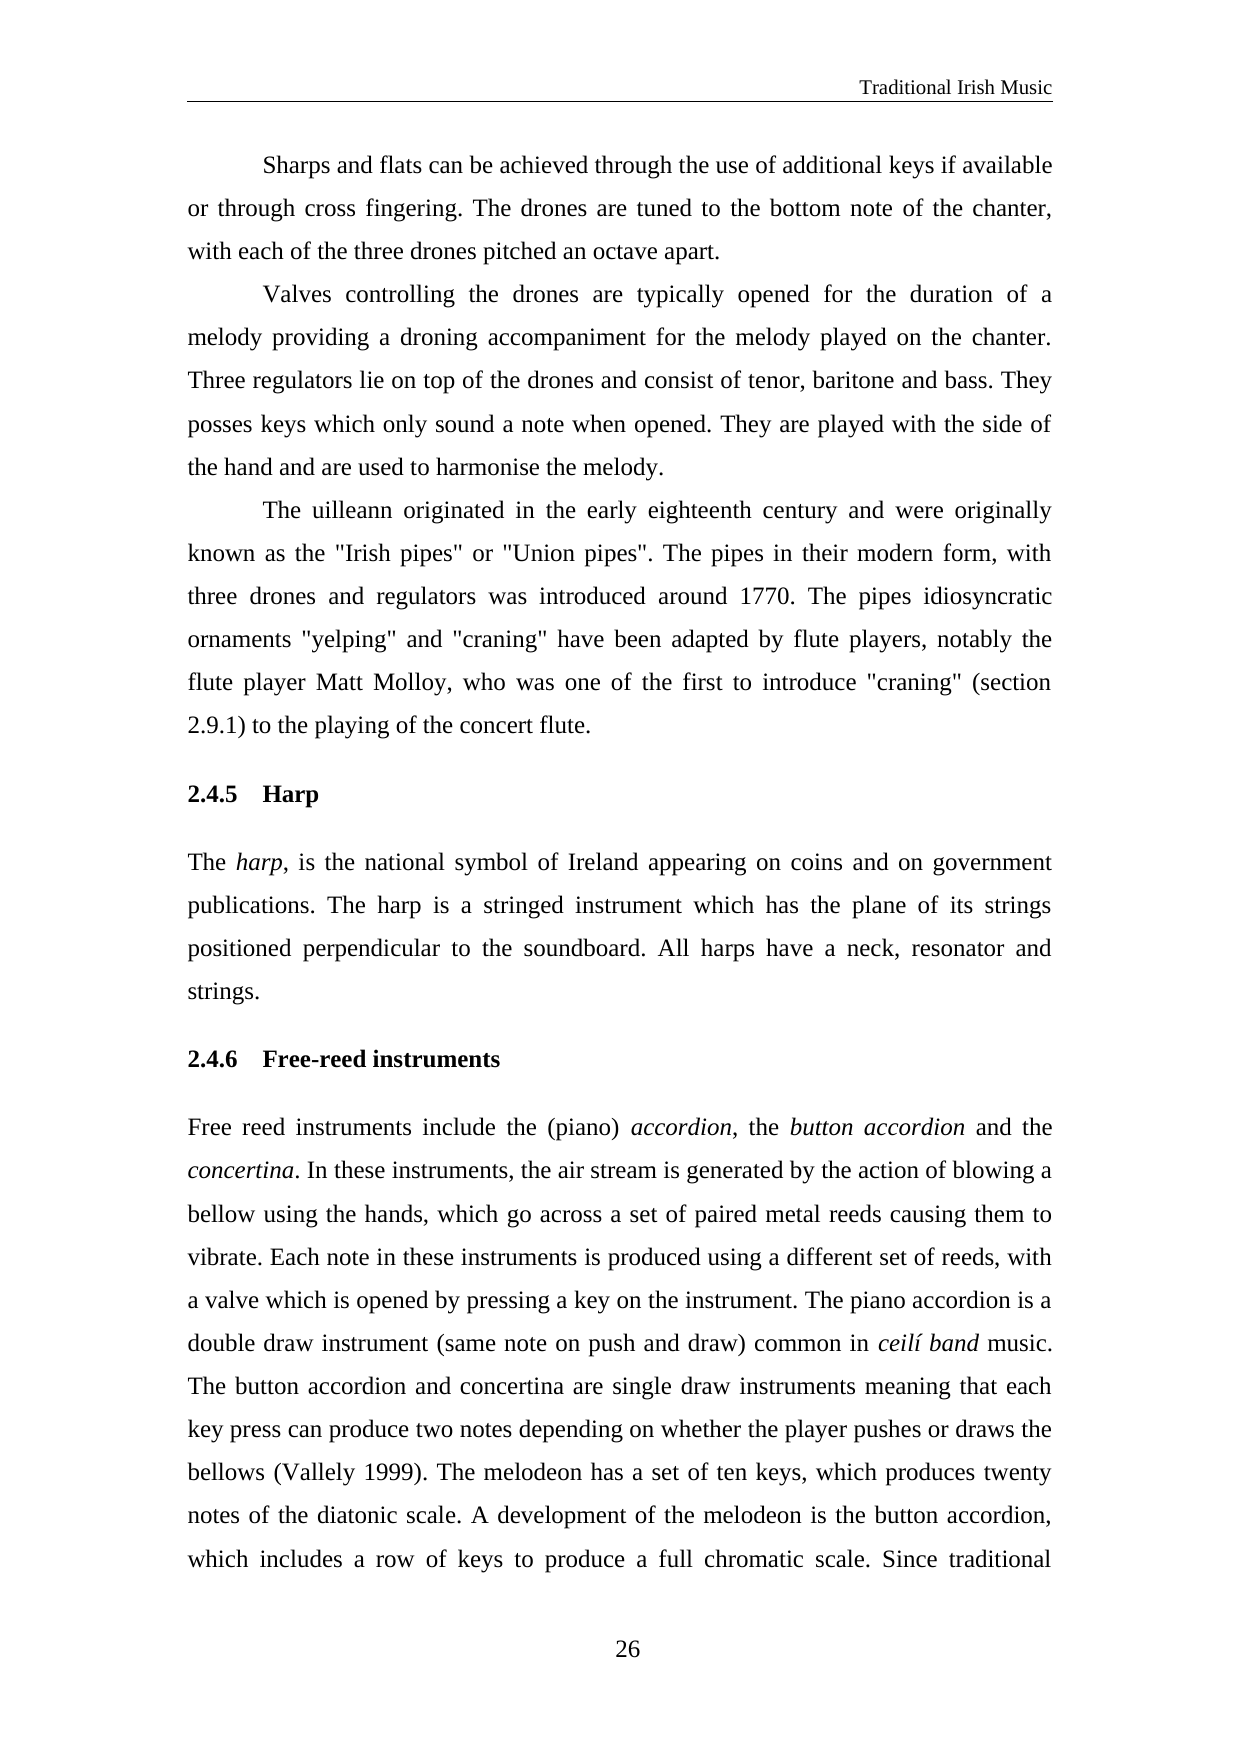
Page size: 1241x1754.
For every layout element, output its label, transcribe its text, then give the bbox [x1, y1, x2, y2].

text The uilleann originated in the early eighteenth century and were originally known as the "Irish pipes" or "Union pipes". The pipes in their modern form, with three drones and regulators was introduced around 1770. The pipes idiosyncratic ornaments "yelping" and "craning" have been adapted by flute players, notably the flute player Matt Molloy, who was one of the first to introduce "craning" (section 2.9.1) to the playing of the concert flute. [187, 495, 1053, 739]
text Sharps and flats can be achieved through the use of additional keys if available or through cross fingering. The drones are tuned to the bottom note of the chanter, with each of the three drones pitched an octave apart. [187, 150, 1053, 265]
text The harp, is the national symbol of Ireland appearing on coins and on government publications. The harp is a stringed instrument which has the plane of its strings positioned perpendicular to the soundboard. All harps have a neck, resonator and strings. [187, 847, 1053, 1005]
subtitle Free-reed instruments [187, 1044, 1053, 1073]
subtitle Harp [187, 779, 1053, 807]
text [187, 1112, 1053, 1572]
text Valves controlling the drones are typically opened for the duration of a melody providing a droning accompaniment for the melody played on the chanter. Three regulators lie on top of the drones and consist of tenor, baritone and bass. They posses keys which only sound a note when opened. They are played with the side of the hand and are used to harmonise the melody. [187, 279, 1053, 481]
